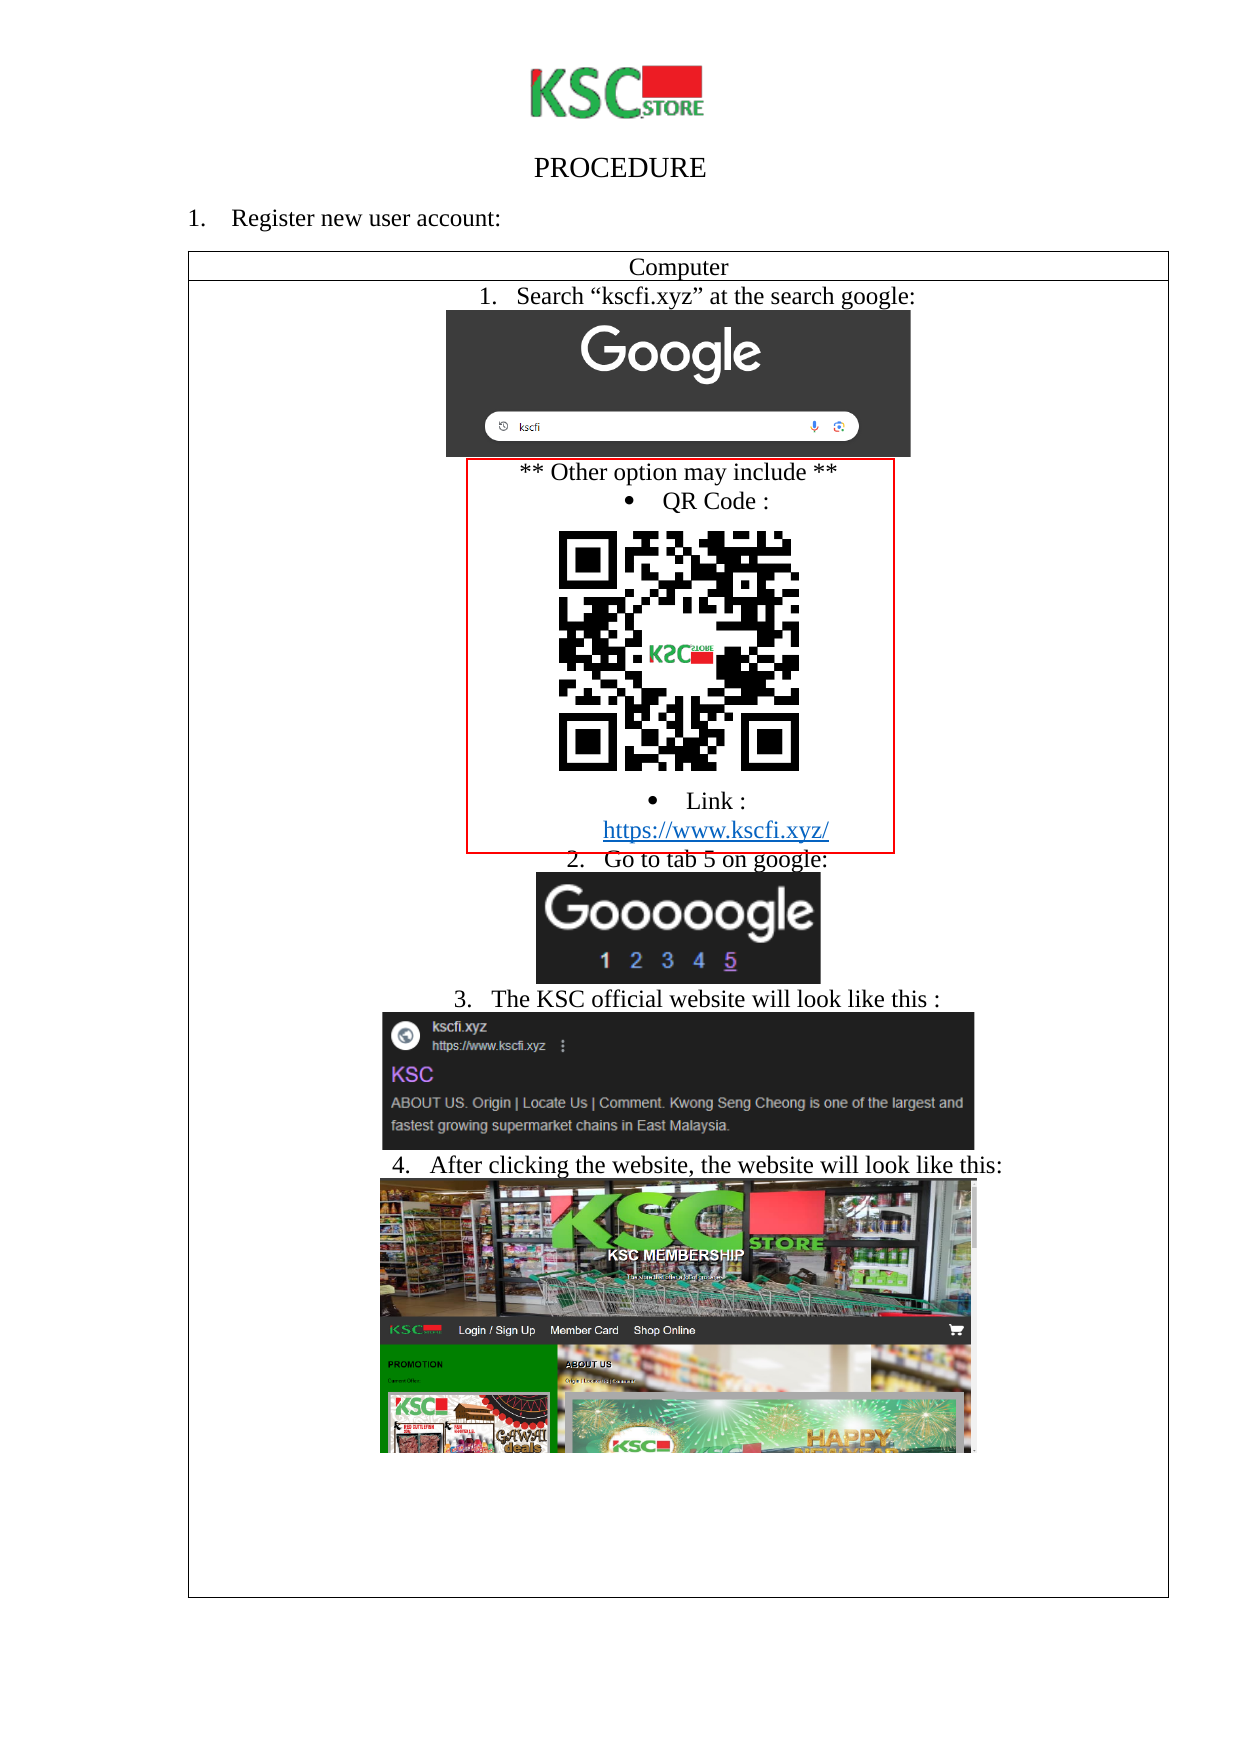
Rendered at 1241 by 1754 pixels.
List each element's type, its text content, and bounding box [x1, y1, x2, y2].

picture [525, 64, 710, 125]
picture [380, 1178, 977, 1453]
picture [536, 872, 821, 984]
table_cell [189, 281, 1168, 1597]
list Register new user account: [187, 203, 1090, 232]
table_header Computer [189, 252, 1168, 280]
picture [446, 310, 911, 457]
picture [382, 1012, 975, 1150]
text PROCEDURE [150, 150, 1090, 183]
picture [542, 514, 815, 787]
